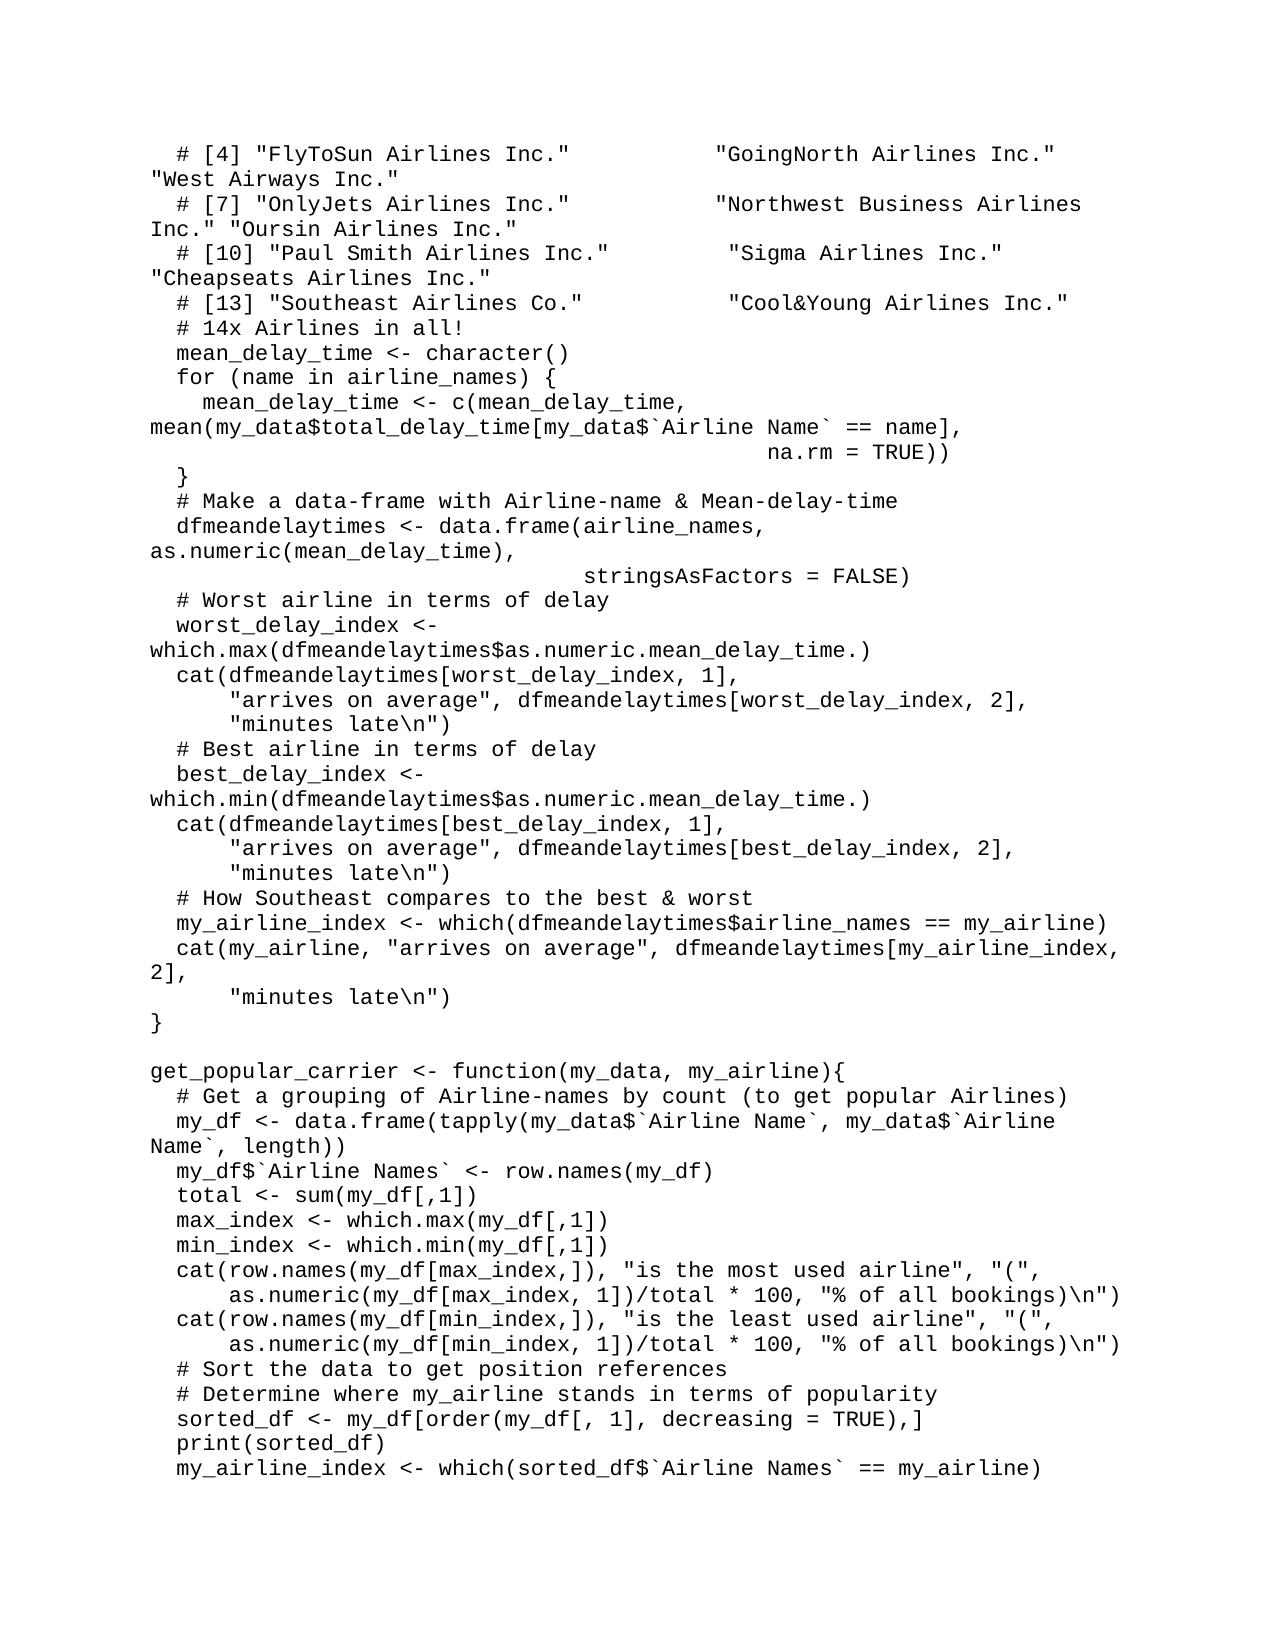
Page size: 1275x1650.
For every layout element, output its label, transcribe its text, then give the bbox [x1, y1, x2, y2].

text "minutes late\n") [150, 862, 1125, 887]
text cat(dfmeandelaytimes[worst_delay_index, 1], [150, 664, 1125, 689]
text my_airline_index <- which(dfmeandelaytimes$airline_names == my_airline) [150, 912, 1125, 937]
text my_airline_index <- which(sorted_df$`Airline Names` == my_airline) [150, 1457, 1125, 1482]
text my_df <- data.frame(tapply(my_data$`Airline Name`, my_data$`Airline Name`, length)) [150, 1110, 1125, 1160]
text stringsAsFactors = FALSE) [150, 565, 1125, 590]
text "minutes late\n") [150, 986, 1125, 1011]
text "arrives on average", dfmeandelaytimes[best_delay_index, 2], [150, 838, 1125, 862]
text # [4] "FlyToSun Airlines Inc." "GoingNorth Airlines Inc." "West Airways Inc." [150, 143, 1125, 193]
text "minutes late\n") [150, 714, 1125, 738]
text # 14x Airlines in all! [150, 317, 1125, 342]
text na.rm = TRUE)) [150, 441, 1125, 466]
text # Worst airline in terms of delay [150, 590, 1125, 614]
text } [150, 466, 1125, 491]
text as.numeric(my_df[max_index, 1])/total * 100, "% of all bookings)\n") [150, 1284, 1125, 1309]
text # How Southeast compares to the best & worst [150, 887, 1125, 912]
text cat(row.names(my_df[min_index,]), "is the least used airline", "(", [150, 1309, 1125, 1333]
text max_index <- which.max(my_df[,1]) [150, 1209, 1125, 1234]
text mean_delay_time <- c(mean_delay_time, mean(my_data$total_delay_time[my_data$`Airline Name` == name], [150, 391, 1125, 441]
text dfmeandelaytimes <- data.frame(airline_names, as.numeric(mean_delay_time), [150, 515, 1125, 565]
text # [7] "OnlyJets Airlines Inc." "Northwest Business Airlines Inc." "Oursin Airlines Inc." [150, 193, 1125, 243]
text } [150, 1011, 1125, 1036]
text cat(dfmeandelaytimes[best_delay_index, 1], [150, 813, 1125, 838]
text cat(row.names(my_df[max_index,]), "is the most used airline", "(", [150, 1259, 1125, 1284]
text worst_delay_index <- which.max(dfmeandelaytimes$as.numeric.mean_delay_time.) [150, 614, 1125, 664]
text for (name in airline_names) { [150, 367, 1125, 391]
text # Get a grouping of Airline-names by count (to get popular Airlines) [150, 1086, 1125, 1110]
text min_index <- which.min(my_df[,1]) [150, 1234, 1125, 1259]
text my_df$`Airline Names` <- row.names(my_df) [150, 1160, 1125, 1185]
text # Best airline in terms of delay [150, 738, 1125, 763]
text get_popular_carrier <- function(my_data, my_airline){ [150, 1061, 1125, 1086]
text "arrives on average", dfmeandelaytimes[worst_delay_index, 2], [150, 689, 1125, 714]
text total <- sum(my_df[,1]) [150, 1185, 1125, 1209]
text print(sorted_df) [150, 1433, 1125, 1457]
text cat(my_airline, "arrives on average", dfmeandelaytimes[my_airline_index, 2], [150, 937, 1125, 986]
text # Sort the data to get position references [150, 1358, 1125, 1383]
text # [13] "Southeast Airlines Co." "Cool&Young Airlines Inc." [150, 292, 1125, 317]
text # Make a data-frame with Airline-name & Mean-delay-time [150, 491, 1125, 515]
text # Determine where my_airline stands in terms of popularity [150, 1383, 1125, 1408]
text sorted_df <- my_df[order(my_df[, 1], decreasing = TRUE),] [150, 1408, 1125, 1433]
text # [10] "Paul Smith Airlines Inc." "Sigma Airlines Inc." "Cheapseats Airlines Inc." [150, 243, 1125, 292]
text as.numeric(my_df[min_index, 1])/total * 100, "% of all bookings)\n") [150, 1333, 1125, 1358]
text best_delay_index <- which.min(dfmeandelaytimes$as.numeric.mean_delay_time.) [150, 763, 1125, 813]
text mean_delay_time <- character() [150, 342, 1125, 367]
